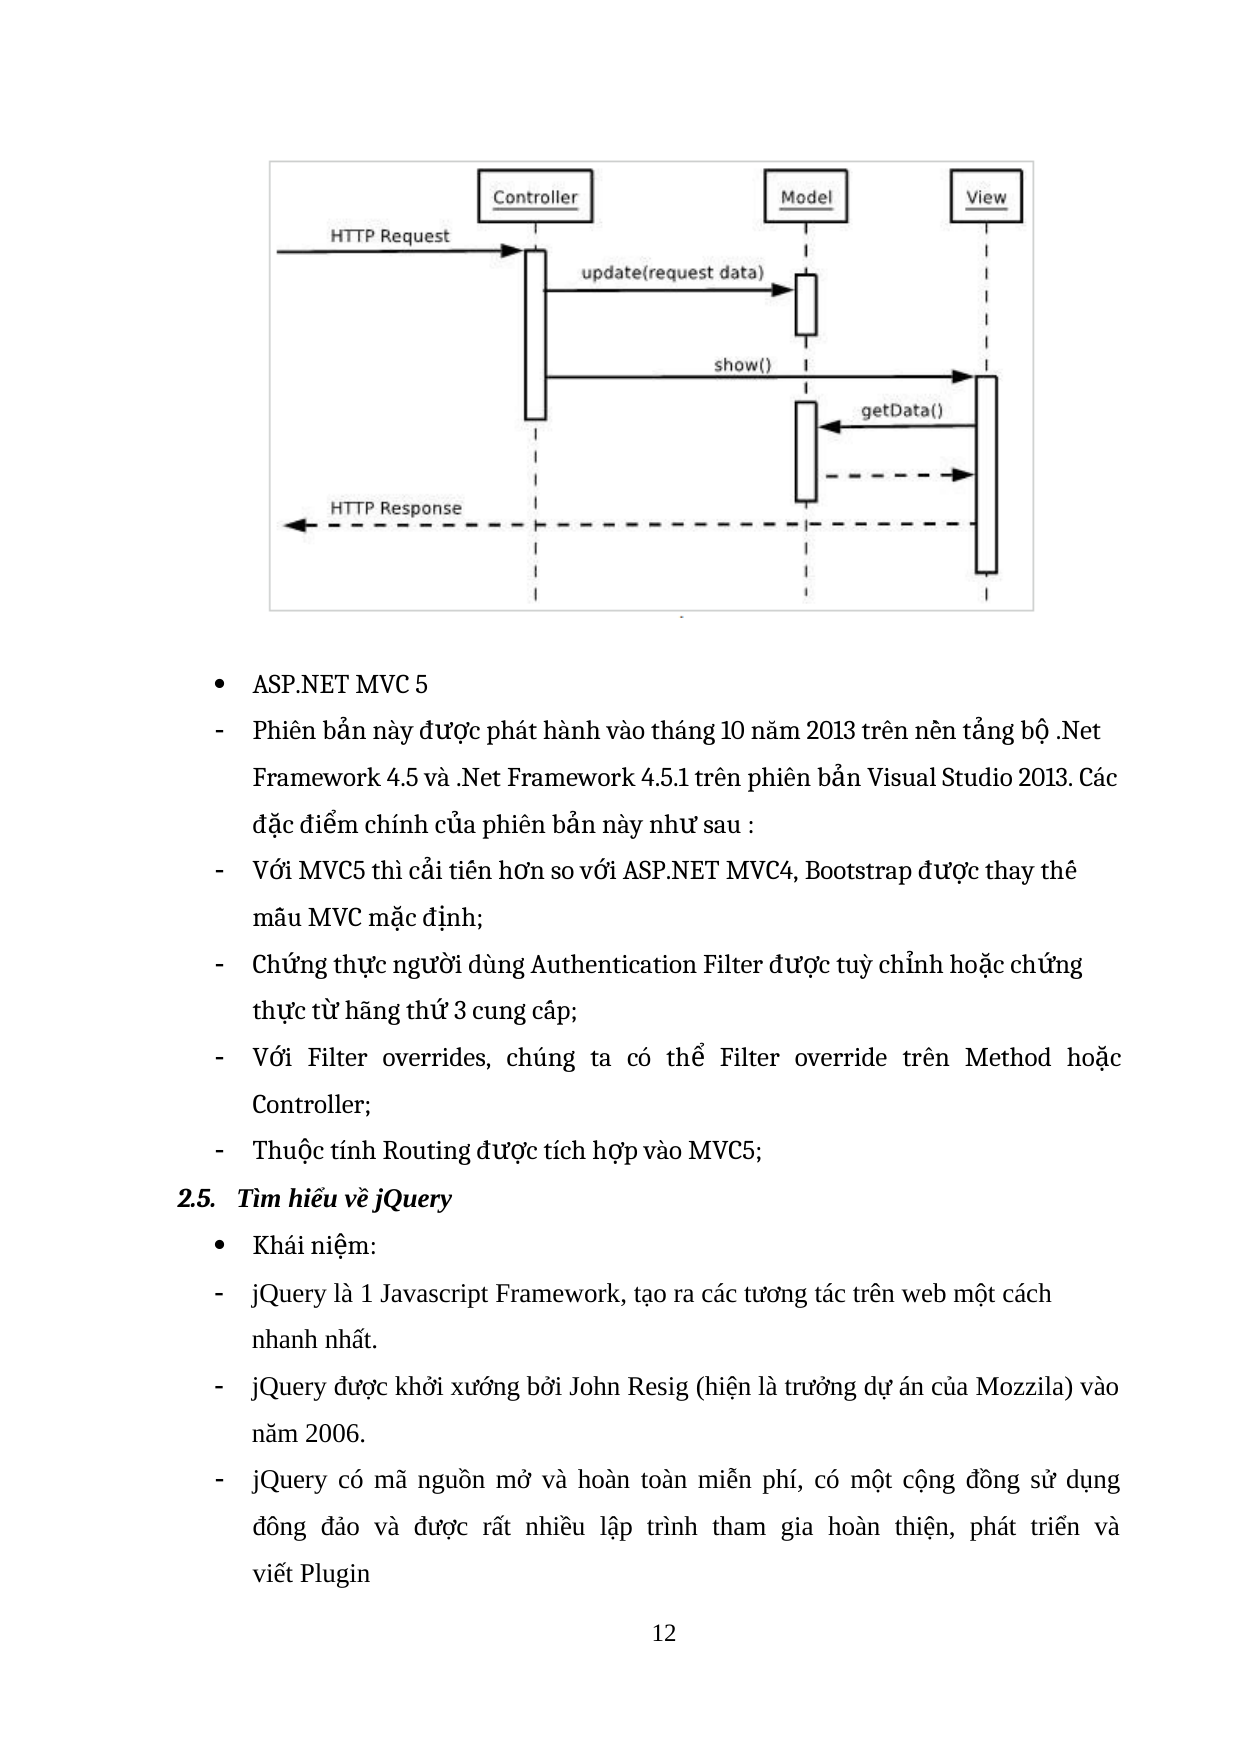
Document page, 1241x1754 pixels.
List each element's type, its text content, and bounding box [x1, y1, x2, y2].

list jQuery có mã nguồn mở và hoàn toàn miễn phí, có một cộng đồng sử dụng đông đảo và được rất nhiều lập trình tham gia hoàn thiện, phát triển và viết Plugin [215, 1464, 1122, 1588]
list Tìm hiểu về jQuery [177, 1182, 1122, 1214]
list jQuery được khởi xướng bởi John Resig (hiện là trưởng dự án của Mozzila) vào năm 2006. [214, 1370, 1122, 1448]
list ASP.NET MVC 5 [215, 669, 1122, 700]
list Phiên bản này được phát hành vào tháng 10 năm 2013 trên nền tảng bộ .Net Framework 4.5 và .Net Framework 4.5.1 trên phiên bản Visual Studio 2013. Các đặc điểm chính của phiên bản này như sau : [215, 715, 1122, 840]
list Với MVC5 thì cải tiến hơn so với ASP.NET MVC4, Bootstrap được thay thế mẫu MVC mặc định; [215, 855, 1122, 933]
list Khái niệm: [215, 1230, 1122, 1261]
list jQuery là 1 Javascript Framework, tạo ra các tương tác trên web một cách nhanh nhất. [214, 1277, 1122, 1355]
picture [238, 139, 1061, 618]
list Với Filter overrides, chúng ta có thể Filter override trên Method hoặc Controller; [215, 1042, 1122, 1120]
list Chứng thực người dùng Authentication Filter được tuỳ chỉnh hoặc chứng thực từ hãng thứ 3 cung cấp; [215, 949, 1122, 1026]
list Thuộc tính Routing được tích hợp vào MVC5; [215, 1135, 1122, 1166]
